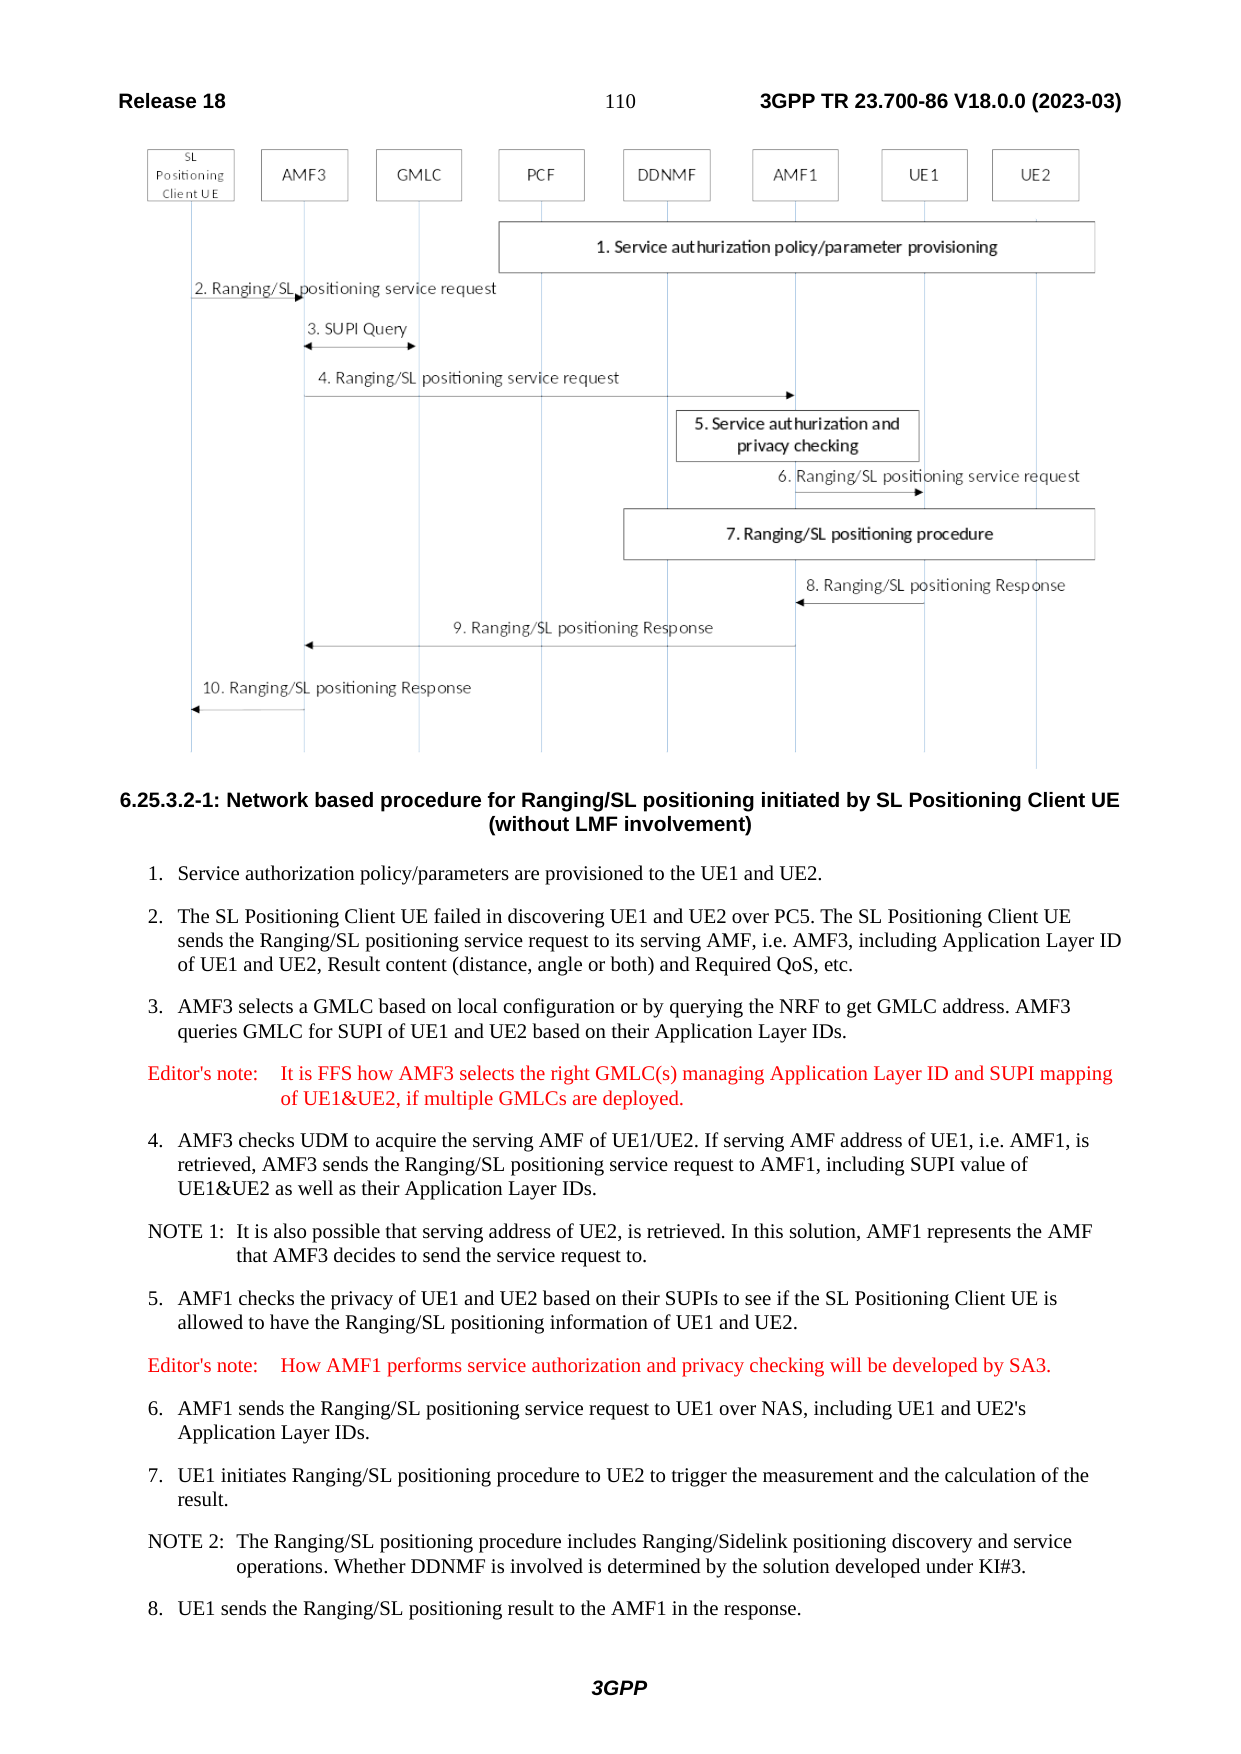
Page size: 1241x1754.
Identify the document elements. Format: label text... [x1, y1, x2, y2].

text 1. Service authorization policy/parameters are provisioned to the UE1 and UE2. [148, 861, 1122, 885]
text 3. AMF3 selects a GMLC based on local configuration or by querying the NRF to get GMLC address. AMF3 queries GMLC for SUPI of UE1 and UE2 based on their Application Layer IDs. [148, 994, 1122, 1043]
text NOTE 2: The Ranging/SL positioning procedure includes Ranging/Sidelink positioning discovery and service operations. Whether DDNMF is involved is determined by the solution developed under KI#3. [148, 1529, 1122, 1578]
text Editor's note: How AMF1 performs service authorization and privacy checking will be developed by SA3. [147, 1353, 1122, 1377]
text 2. The SL Positioning Client UE failed in discovering UE1 and UE2 over PC5. The SL Positioning Client UE sends the Ranging/SL positioning service request to its serving AMF, i.e. AMF3, including Application Layer ID of UE1 and UE2, Result content (distance, angle or both) and Required QoS, etc. [148, 903, 1122, 976]
text 6.25.3.2-1: Network based procedure for Ranging/SL positioning initiated by SL Positioning Client UE (without LMF involvement) [118, 788, 1122, 836]
text 5. AMF1 checks the privacy of UE1 and UE2 based on their SUPIs to see if the SL Positioning Client UE is allowed to have the Ranging/SL positioning information of UE1 and UE2. [148, 1286, 1122, 1334]
text 4. AMF3 checks UDM to acquire the serving AMF of UE1/UE2. If serving AMF address of UE1, i.e. AMF1, is retrieved, AMF3 sends the Ranging/SL positioning service request to AMF1, including SUPI value of UE1&UE2 as well as their Application Layer IDs. [148, 1128, 1122, 1200]
text Editor's note: It is FFS how AMF3 selects the right GMLC(s) managing Application Layer ID and SUPI mapping of UE1&UE2, if multiple GMLCs are deployed. [147, 1061, 1122, 1109]
text NOTE 1: It is also possible that serving address of UE2, is retrieved. In this solution, AMF1 represents the AMF that AMF3 decides to send the service request to. [148, 1219, 1122, 1267]
text 6. AMF1 sends the Ranging/SL positioning service request to UE1 over NAS, including UE1 and UE2's Application Layer IDs. [148, 1396, 1122, 1444]
text 8. UE1 sends the Ranging/SL positioning result to the AMF1 in the response. [148, 1596, 1122, 1620]
text 7. UE1 initiates Ranging/SL positioning procedure to UE2 to trigger the measurement and the calculation of the result. [148, 1463, 1122, 1511]
